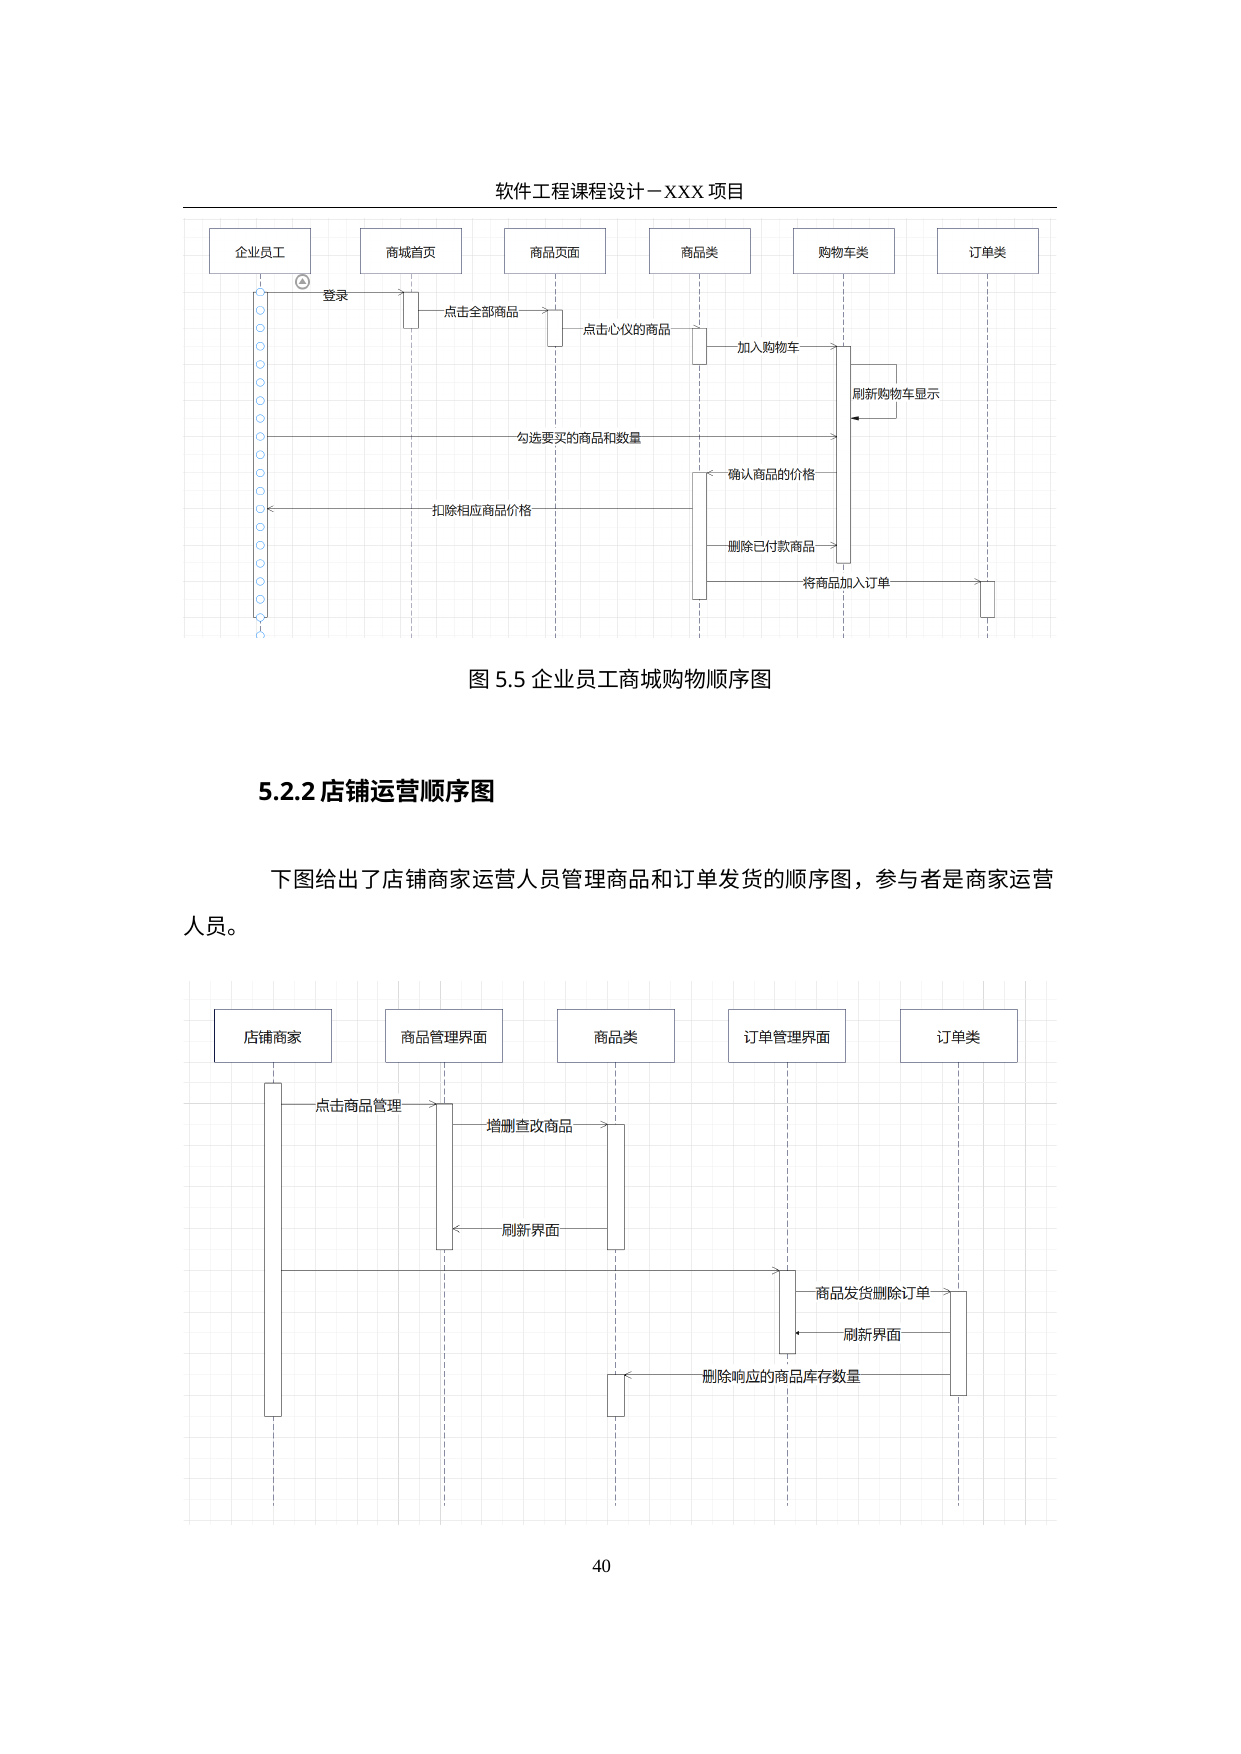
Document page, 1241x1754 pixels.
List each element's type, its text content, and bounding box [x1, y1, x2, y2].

picture [183, 981, 1057, 1525]
picture [183, 218, 1057, 638]
subtitle 5.2.2店铺运营顺序图 [258, 772, 1057, 808]
text 图5.5 企业员工商城购物顺序图 [183, 662, 1057, 694]
text 下图给出了店铺商家运营人员管理商品和订单发货的顺序图，参与者是商家运营人员。 [183, 862, 1057, 941]
